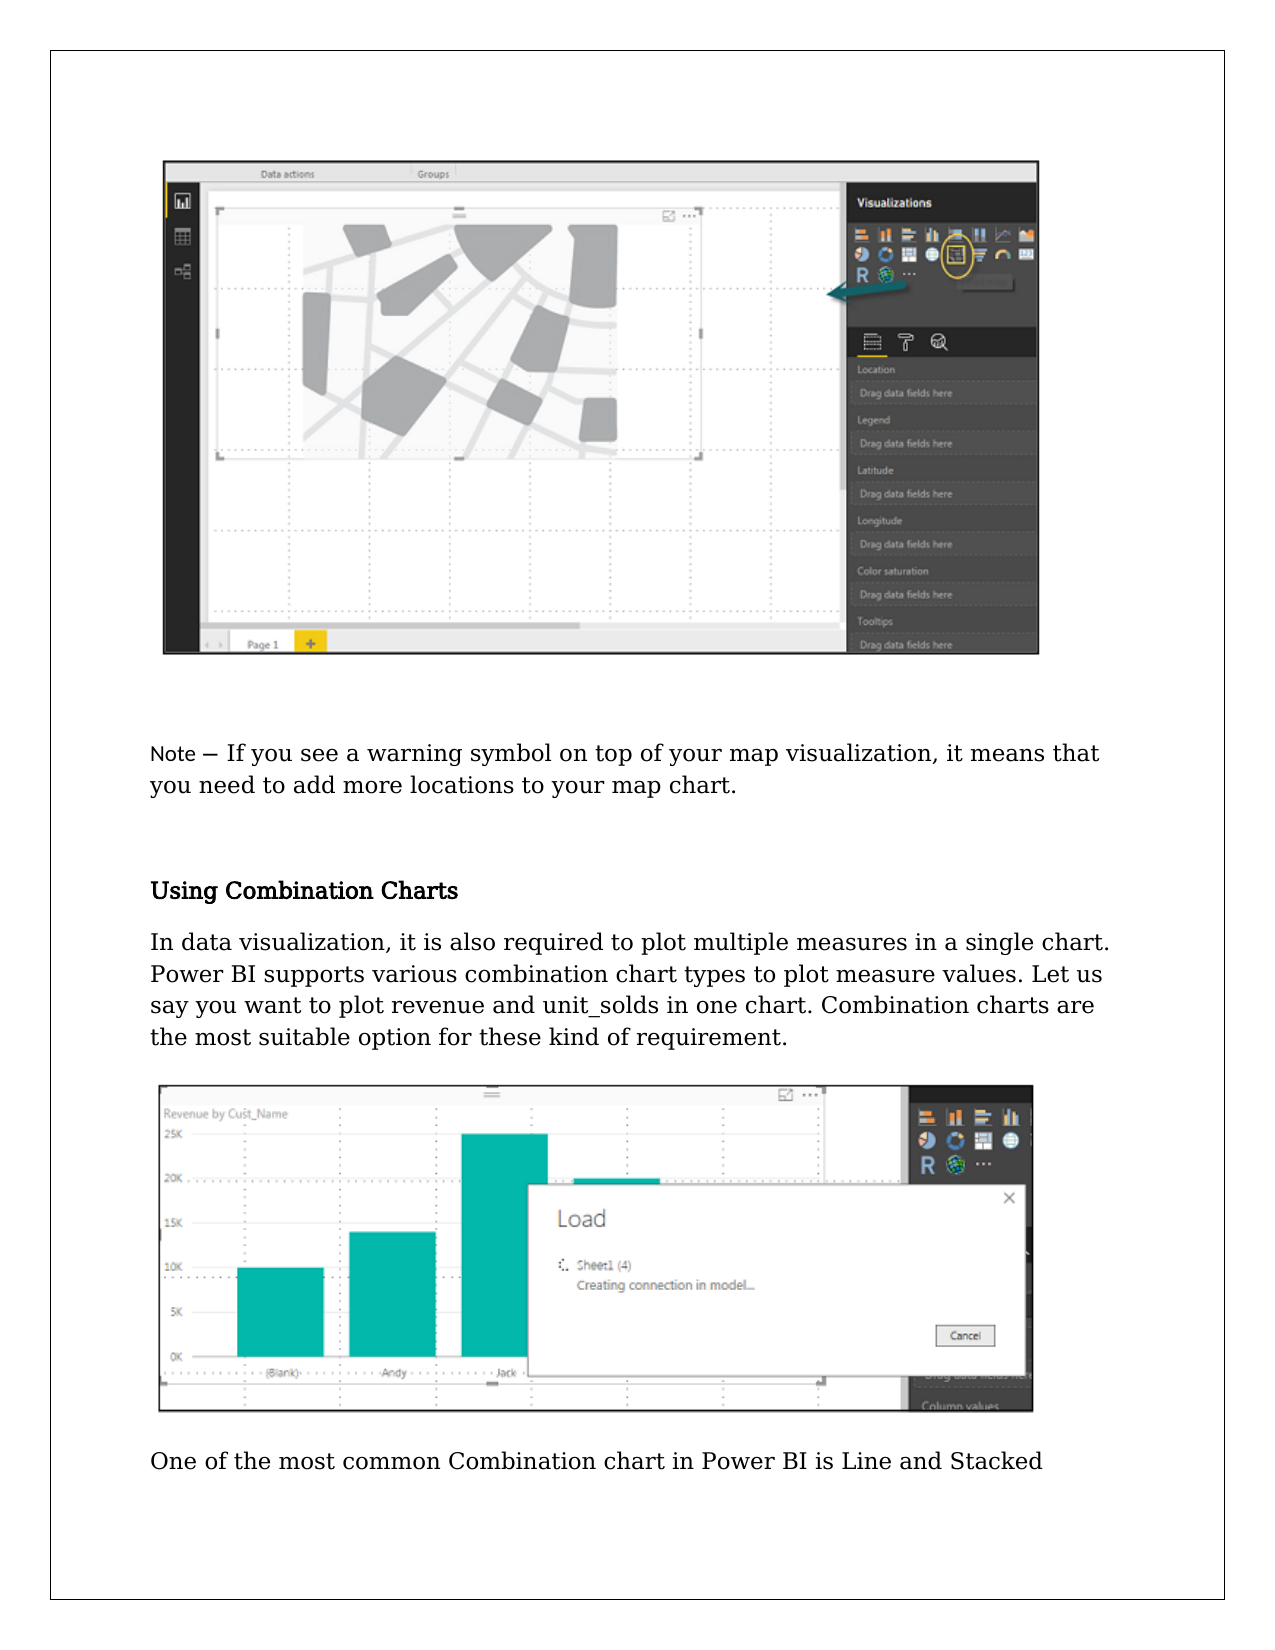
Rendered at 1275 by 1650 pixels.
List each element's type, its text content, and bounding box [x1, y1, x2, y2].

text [150, 1447, 1125, 1474]
text Using Combination Charts [150, 876, 1125, 903]
text In data visualization, it is also required to plot multiple measures in a single chart. Power BI supports various combination chart types to plot measure values. Let us say you want to plot revenue and unit_solds in one chart. Combination charts are the most suitable option for these kind of requirement. [150, 928, 1125, 1050]
picture [150, 1075, 1050, 1426]
text Note − If you see a warning symbol on top of your map visualization, it means that you need to add more locations to your map chart. [150, 738, 1125, 798]
picture [150, 150, 1050, 665]
